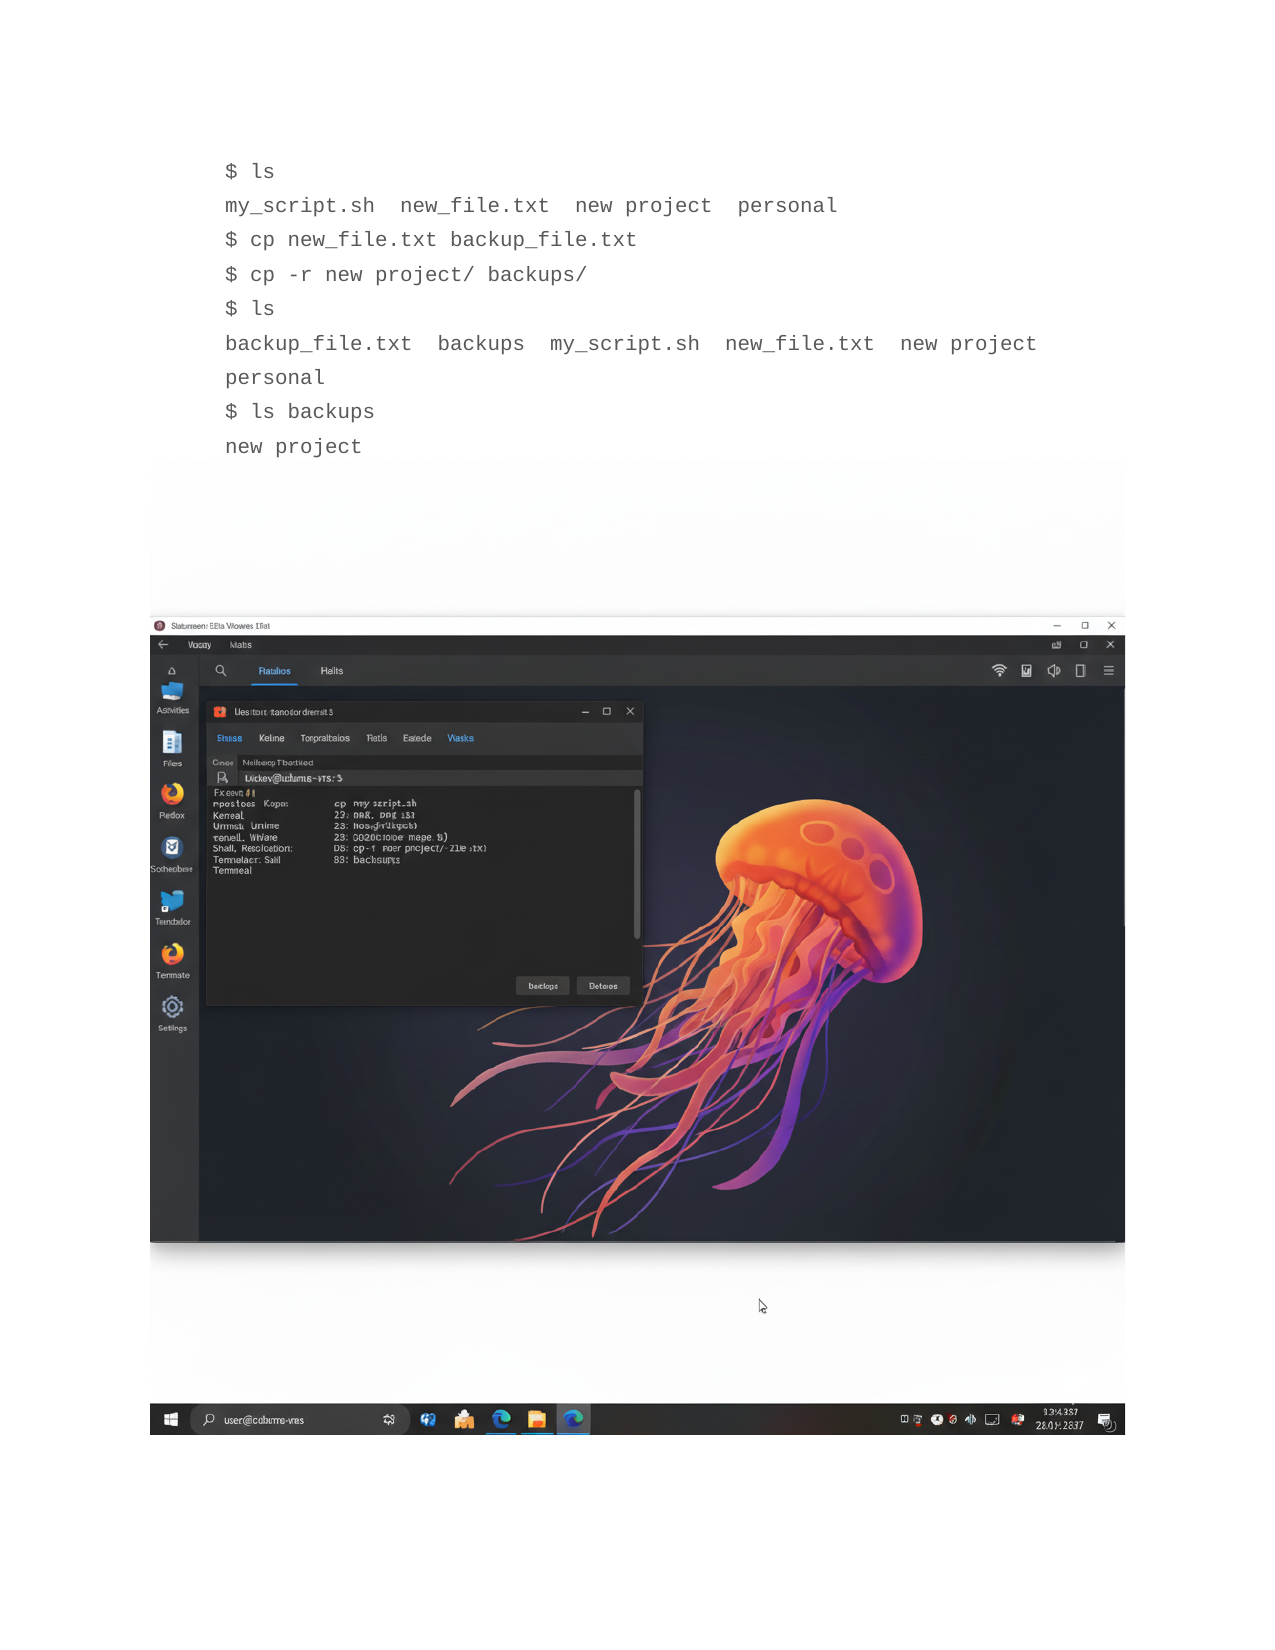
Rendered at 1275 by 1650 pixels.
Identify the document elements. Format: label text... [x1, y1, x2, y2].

text $ ls backups [225, 391, 1125, 425]
text backup_file.txt backups my_script.sh new_file.txt new project personal [225, 322, 1125, 391]
text $ ls [225, 150, 1125, 184]
text new project [225, 425, 1125, 459]
text $ ls [225, 287, 1125, 322]
text $ cp -r new project/ backups/ [225, 253, 1125, 287]
text $ cp new_file.txt backup_file.txt [225, 219, 1125, 253]
picture [150, 459, 1125, 1435]
text my_script.sh new_file.txt new project personal [225, 184, 1125, 219]
